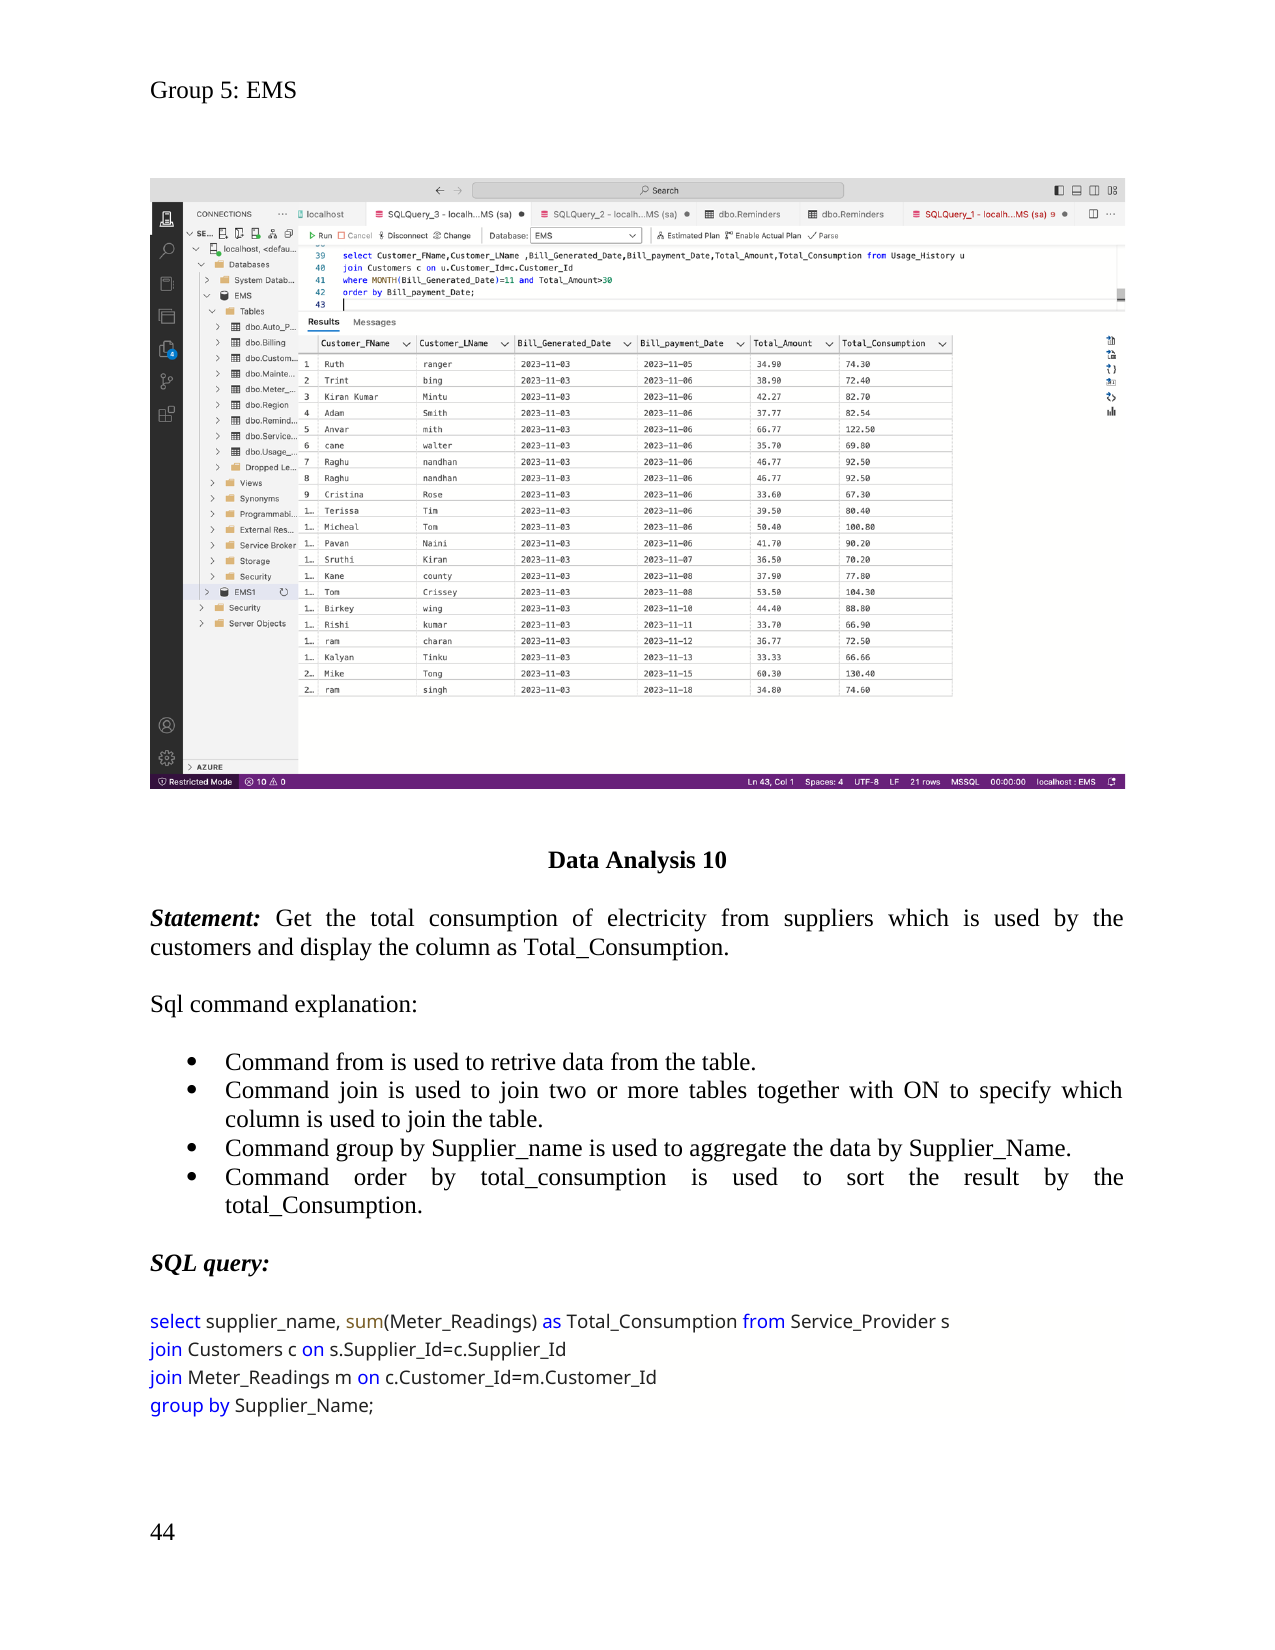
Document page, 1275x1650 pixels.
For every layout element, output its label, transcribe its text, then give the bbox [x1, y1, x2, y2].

text join Customers c on s.Supplier_Id=c.Supplier_Id [150, 1334, 1125, 1362]
list Command join is used to join two or more tables together with ON to specify which column is used to join the table. [187, 1076, 1125, 1133]
text group by Supplier_Name; [150, 1390, 1125, 1418]
list Command order by total_consumption is used to sort the result by the total_Consumption. [187, 1162, 1125, 1219]
text join Meter_Readings m on c.Customer_Id=m.Customer_Id [150, 1362, 1125, 1390]
picture [150, 178, 1125, 789]
text SQL query: [150, 1248, 1125, 1277]
text Sql command explanation: [150, 989, 1125, 1018]
list Command from is used to retrive data from the table. [187, 1047, 1125, 1076]
text Data Analysis 10 [150, 846, 1125, 874]
text Statement: Get the total consumption of electricity from suppliers which is used by the customers and display the column as Total_Consumption. [150, 903, 1125, 961]
text select supplier_name, sum(Meter_Readings) as Total_Consumption from Service_Provider s [150, 1306, 1125, 1334]
list Command group by Supplier_name is used to aggregate the data by Supplier_Name. [187, 1133, 1125, 1162]
